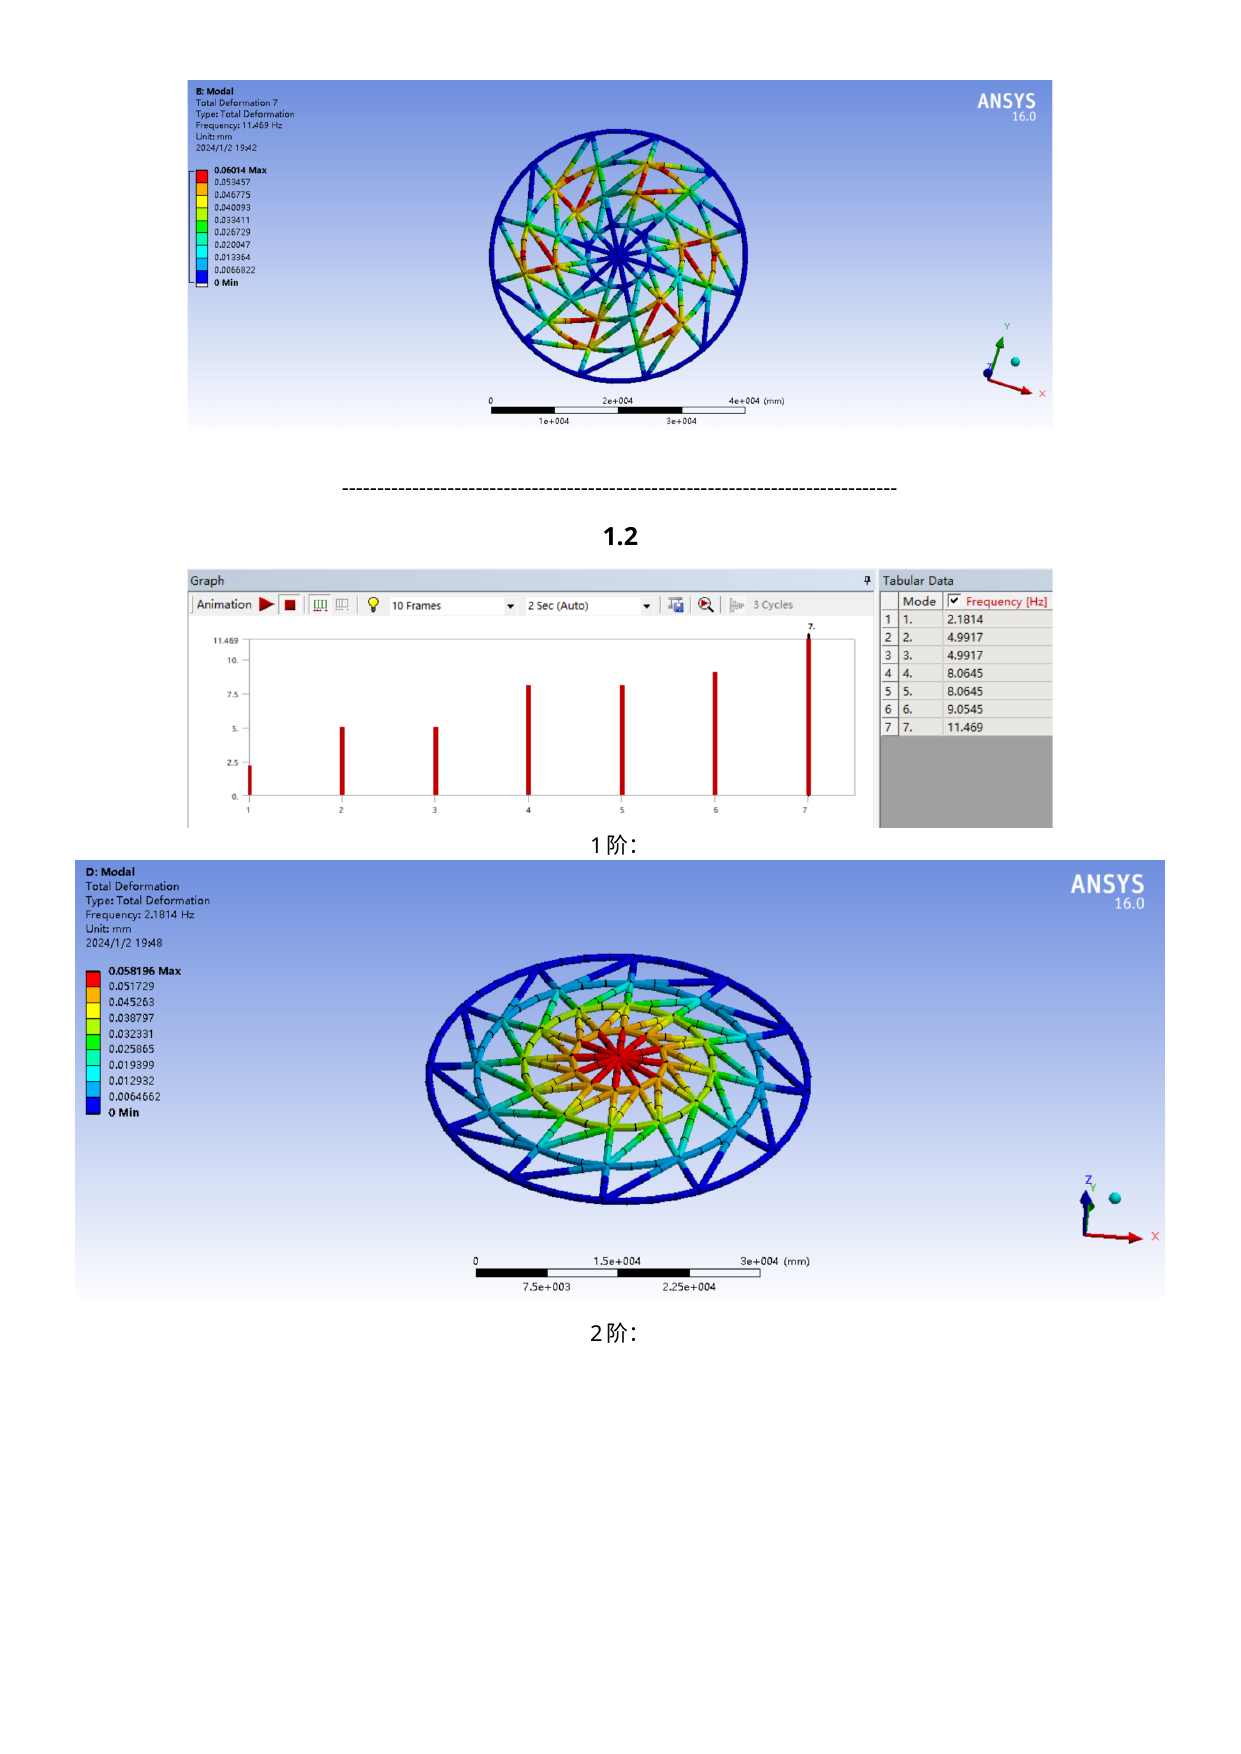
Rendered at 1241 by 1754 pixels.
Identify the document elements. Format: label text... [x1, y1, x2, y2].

picture [187, 80, 1053, 430]
picture [187, 568, 1053, 828]
text 2阶： [75, 1316, 1165, 1348]
text ------------------------------------------------------------------------------- [75, 471, 1165, 503]
text 1.2 [75, 503, 1165, 568]
text 1阶： [75, 828, 1165, 860]
picture [75, 860, 1166, 1298]
